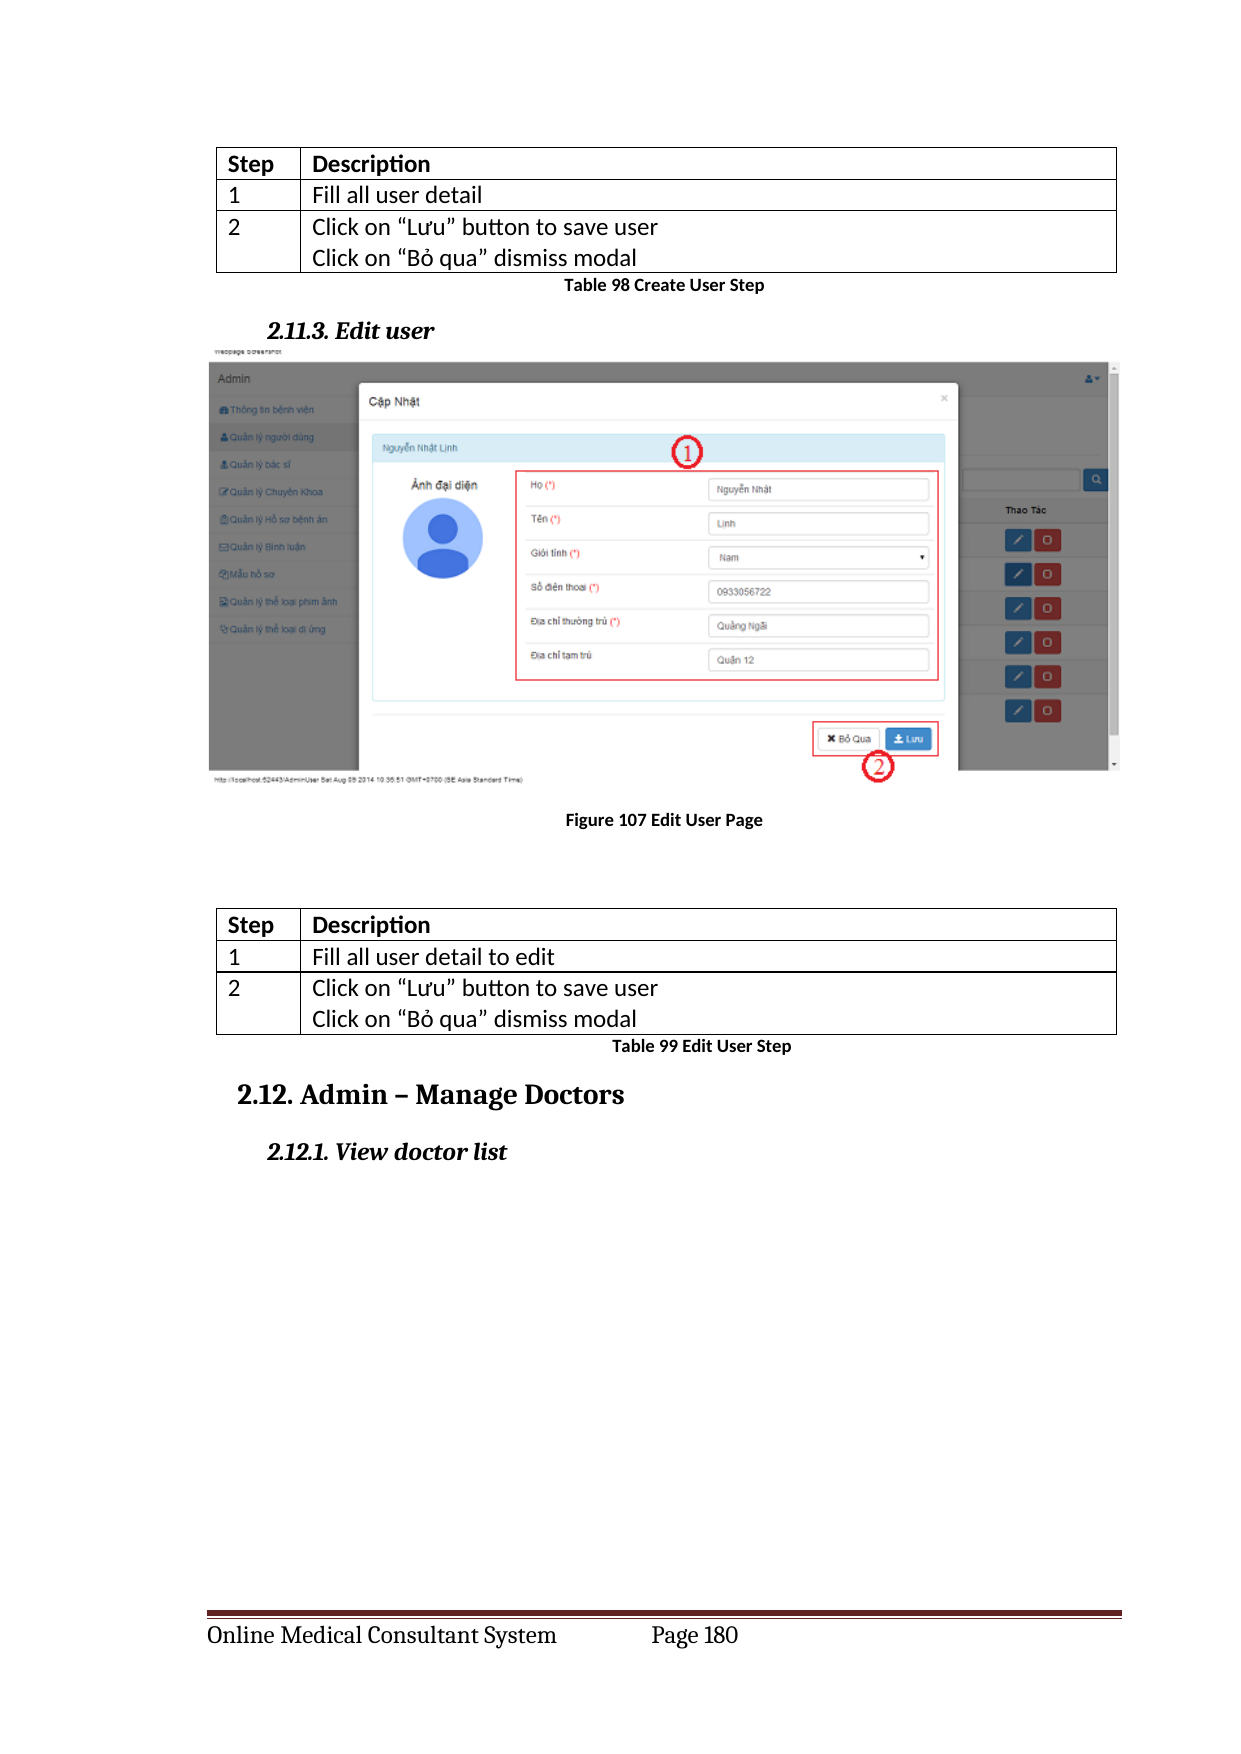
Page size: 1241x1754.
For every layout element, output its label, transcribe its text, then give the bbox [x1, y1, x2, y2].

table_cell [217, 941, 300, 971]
text Table Edit User Step [207, 1034, 1122, 1057]
text Table Create User Step [207, 273, 1122, 296]
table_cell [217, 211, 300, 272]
subtitle View doctor list [267, 1138, 1122, 1166]
subtitle Admin – Manage Doctors [237, 1078, 1122, 1112]
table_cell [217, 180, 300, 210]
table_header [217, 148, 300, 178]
text Figure Edit User Page [207, 809, 1122, 832]
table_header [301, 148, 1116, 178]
subtitle Edit user [267, 317, 1122, 346]
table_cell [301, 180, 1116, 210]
picture [208, 350, 1120, 784]
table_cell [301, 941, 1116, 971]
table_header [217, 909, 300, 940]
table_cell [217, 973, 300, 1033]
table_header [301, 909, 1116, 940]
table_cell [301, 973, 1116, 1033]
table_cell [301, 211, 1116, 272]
